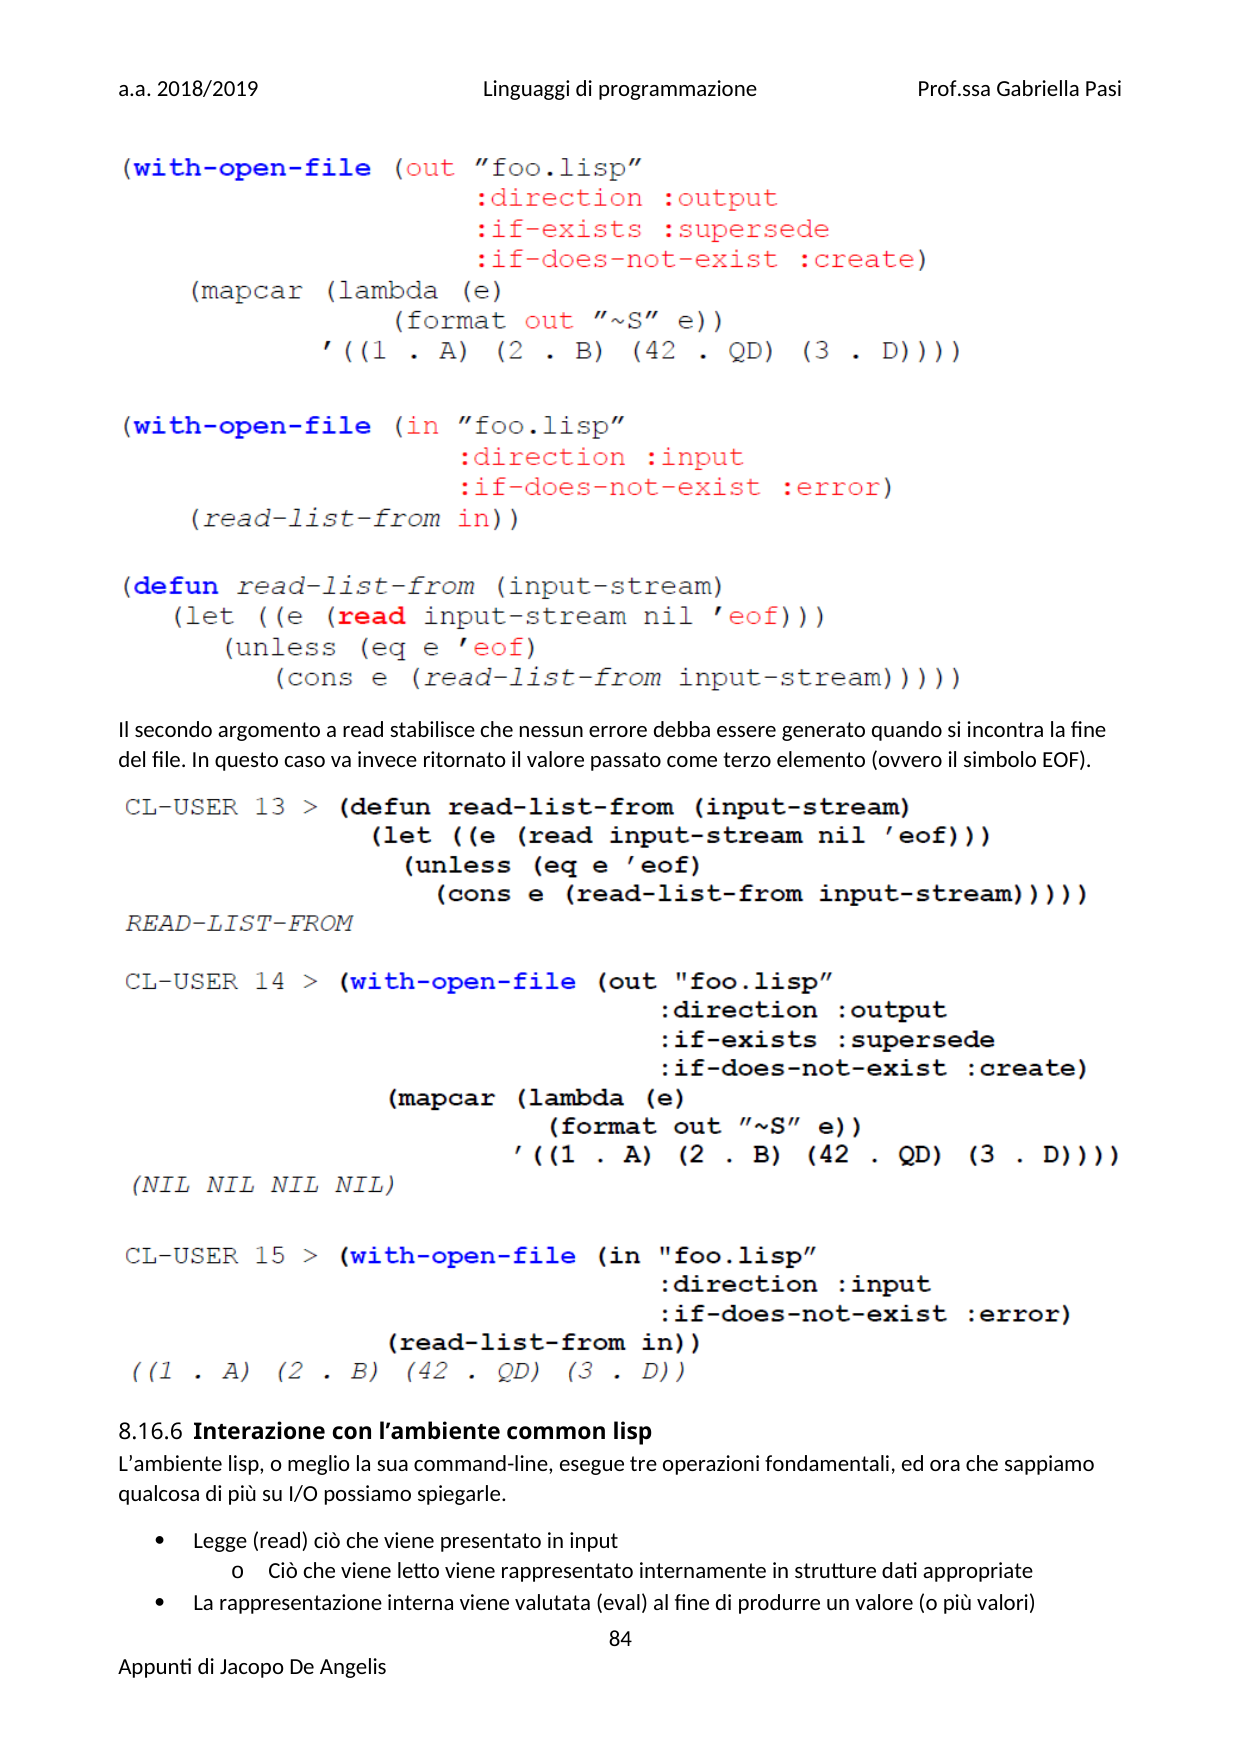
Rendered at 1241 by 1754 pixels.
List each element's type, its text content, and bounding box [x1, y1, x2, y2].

subtitle Interazione con l’ambiente common lisp [118, 1415, 1122, 1446]
text L’ambiente lisp, o meglio la sua command-line, esegue tre operazioni fondamentali, ed ora che sappiamo qualcosa di più su I/O possiamo spiegarle. [118, 1449, 1122, 1507]
list Ciò che viene letto viene rappresentato internamente in strutture dati appropriate [231, 1556, 1122, 1585]
text Il secondo argomento a read stabilisce che nessun errore debba essere generato quando si incontra la fine del file. In questo caso va invece ritornato il valore passato come terzo elemento (ovvero il simbolo EOF). [118, 715, 1122, 773]
list La rappresentazione interna viene valutata (eval) al fine di produrre un valore (o più valori) [156, 1588, 1122, 1616]
list Legge (read) ciò che viene presentato in input [156, 1526, 1122, 1554]
